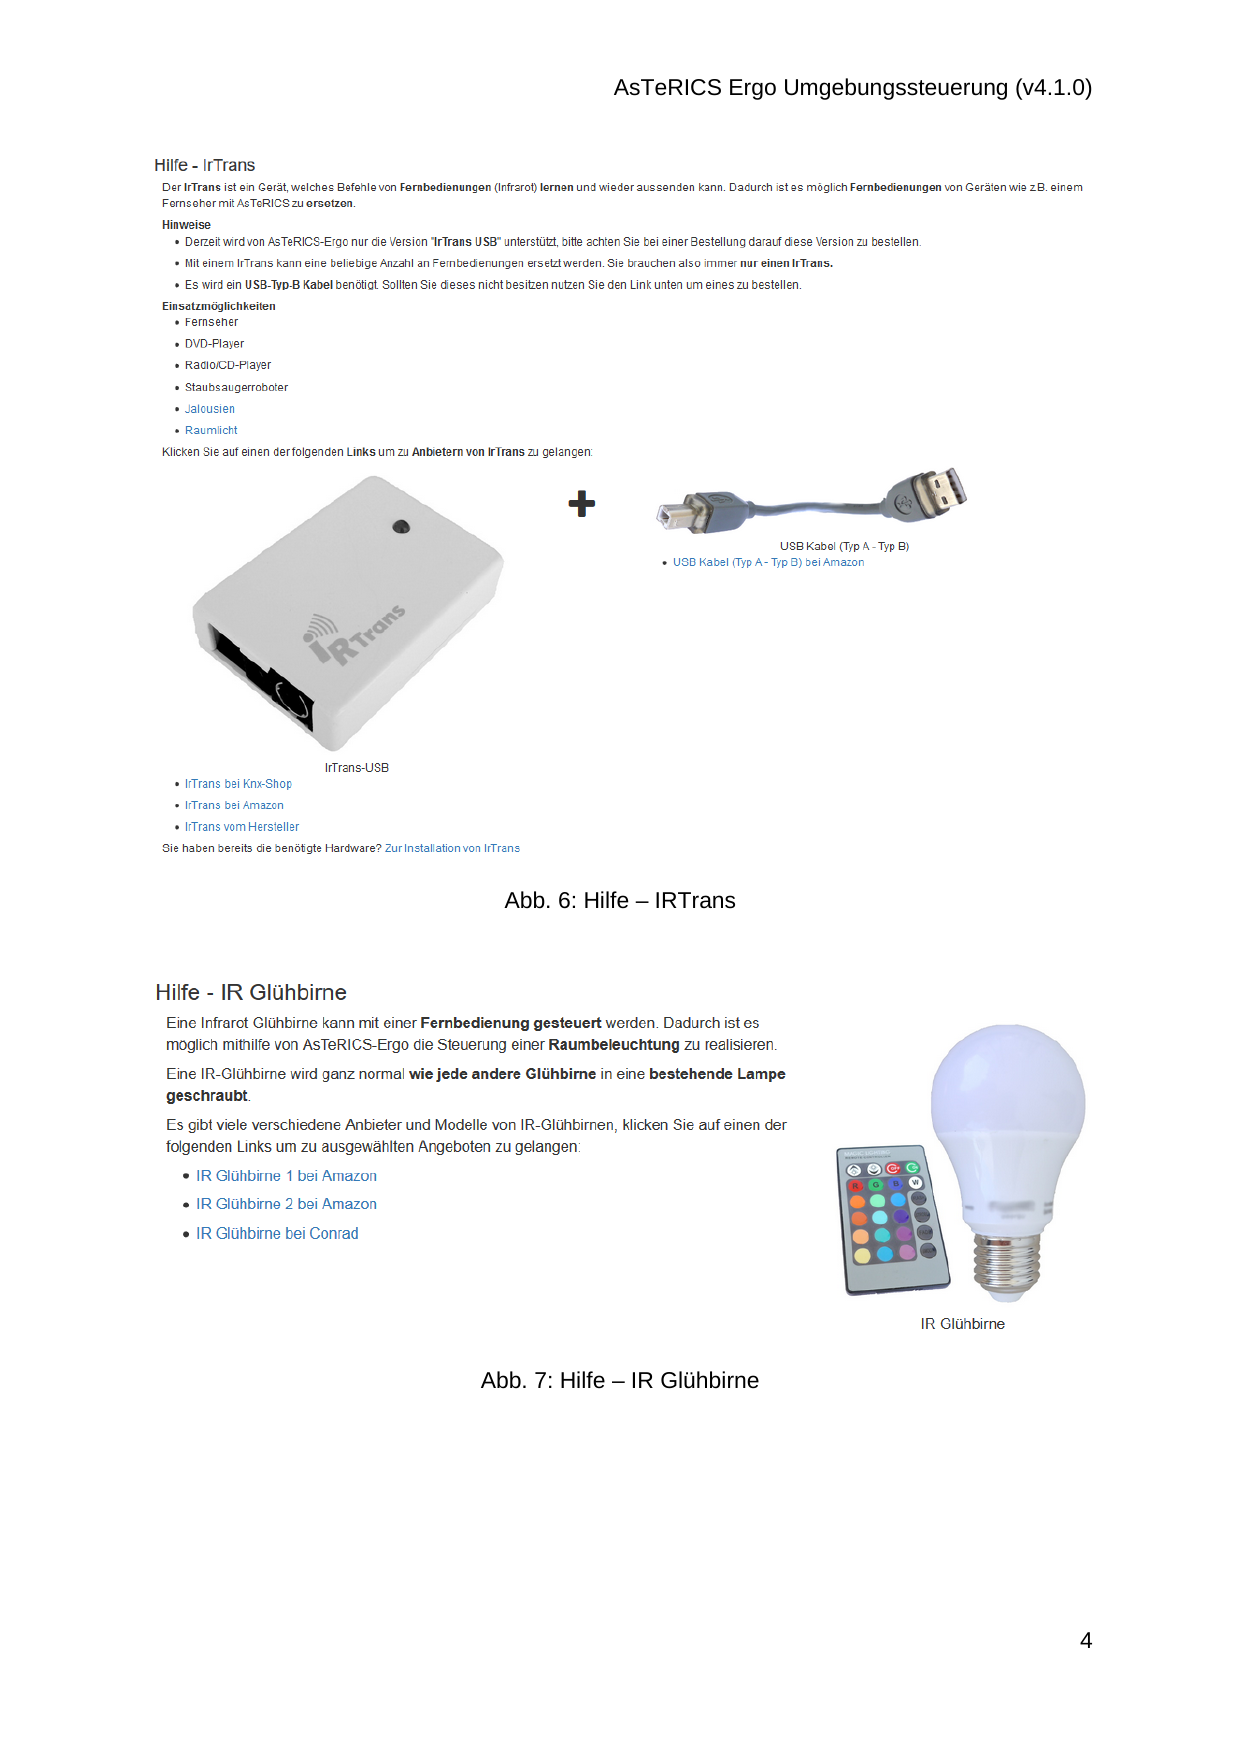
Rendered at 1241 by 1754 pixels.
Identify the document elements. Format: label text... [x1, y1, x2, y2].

picture [147, 147, 1093, 862]
picture [147, 975, 1093, 1340]
text Abb. 7: Hilfe – IR Glühbirne [148, 1365, 1093, 1394]
text Abb. 6: Hilfe – IRTrans [148, 882, 1093, 913]
